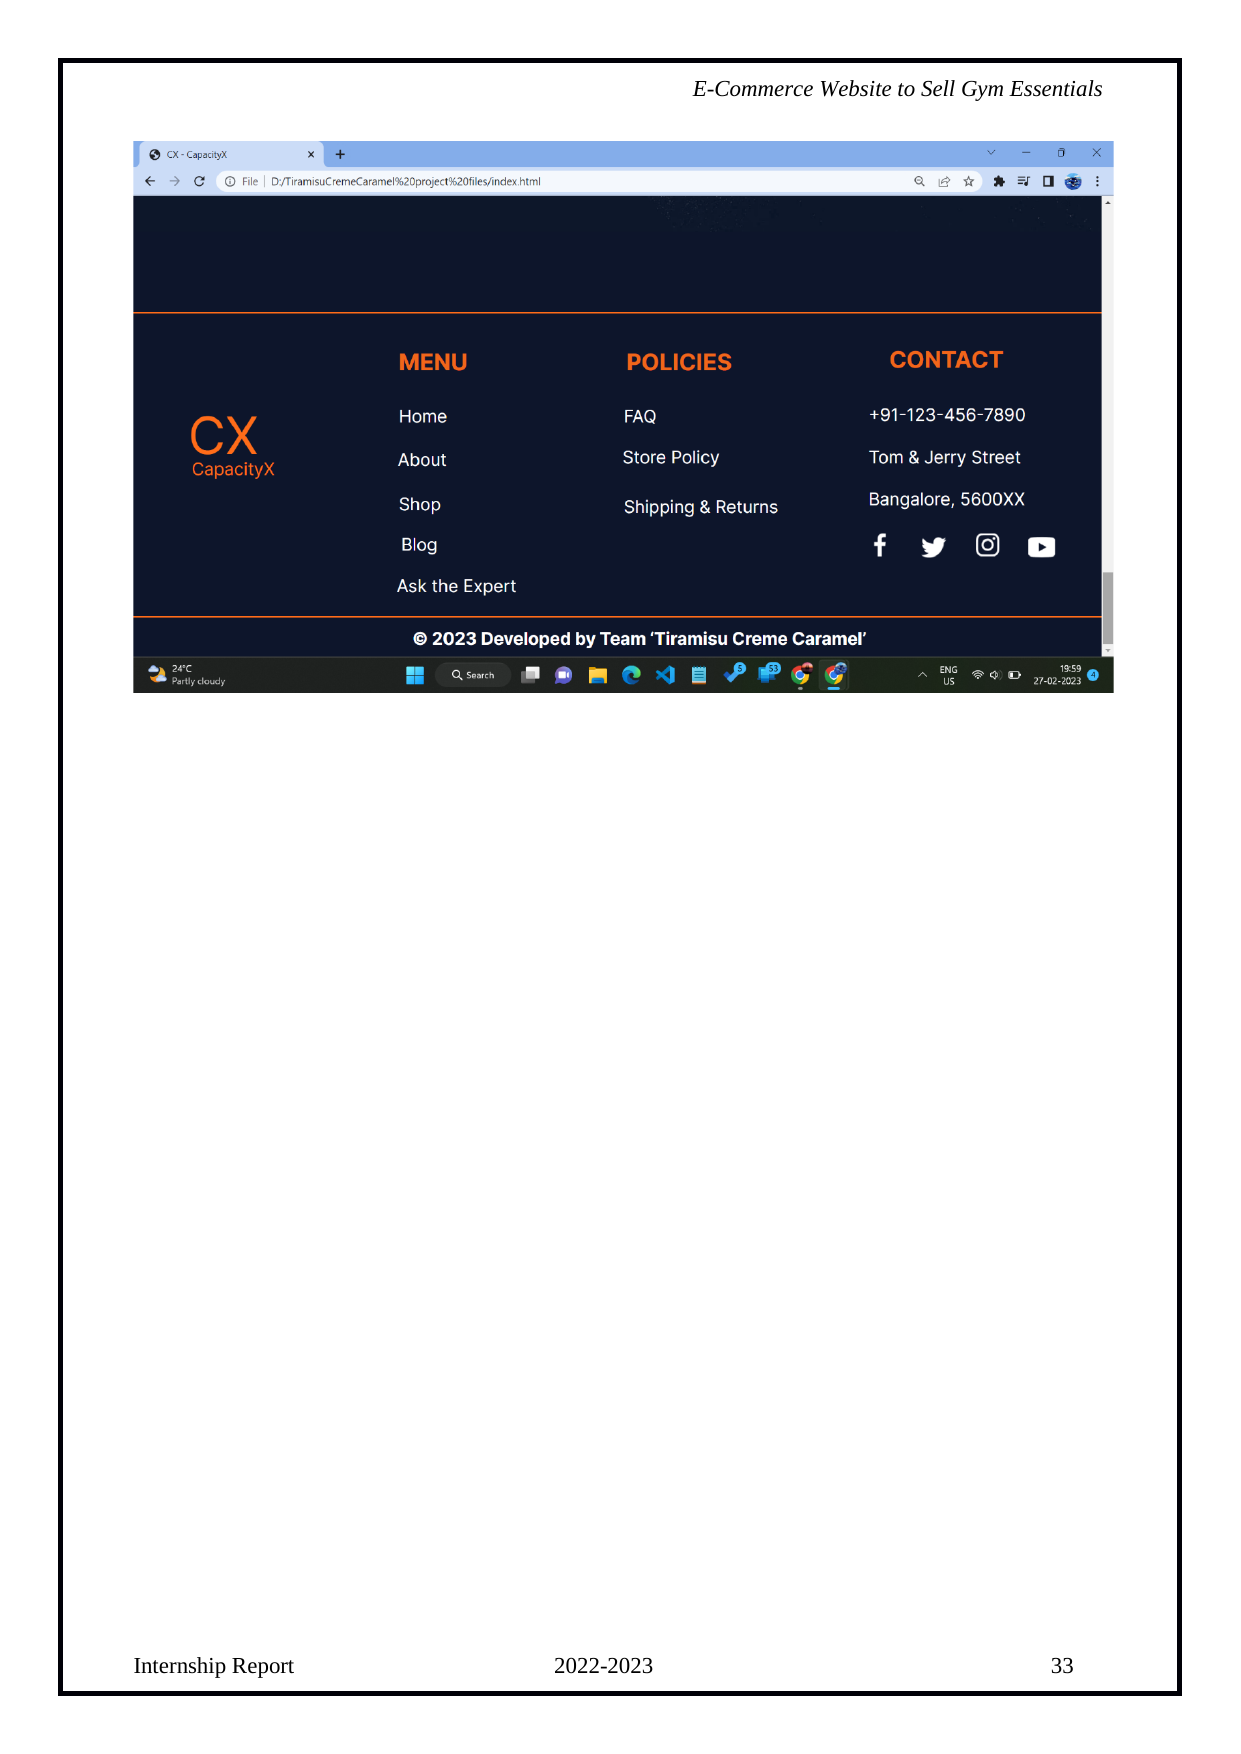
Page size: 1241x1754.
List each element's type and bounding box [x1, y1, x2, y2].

picture [133, 141, 1114, 693]
